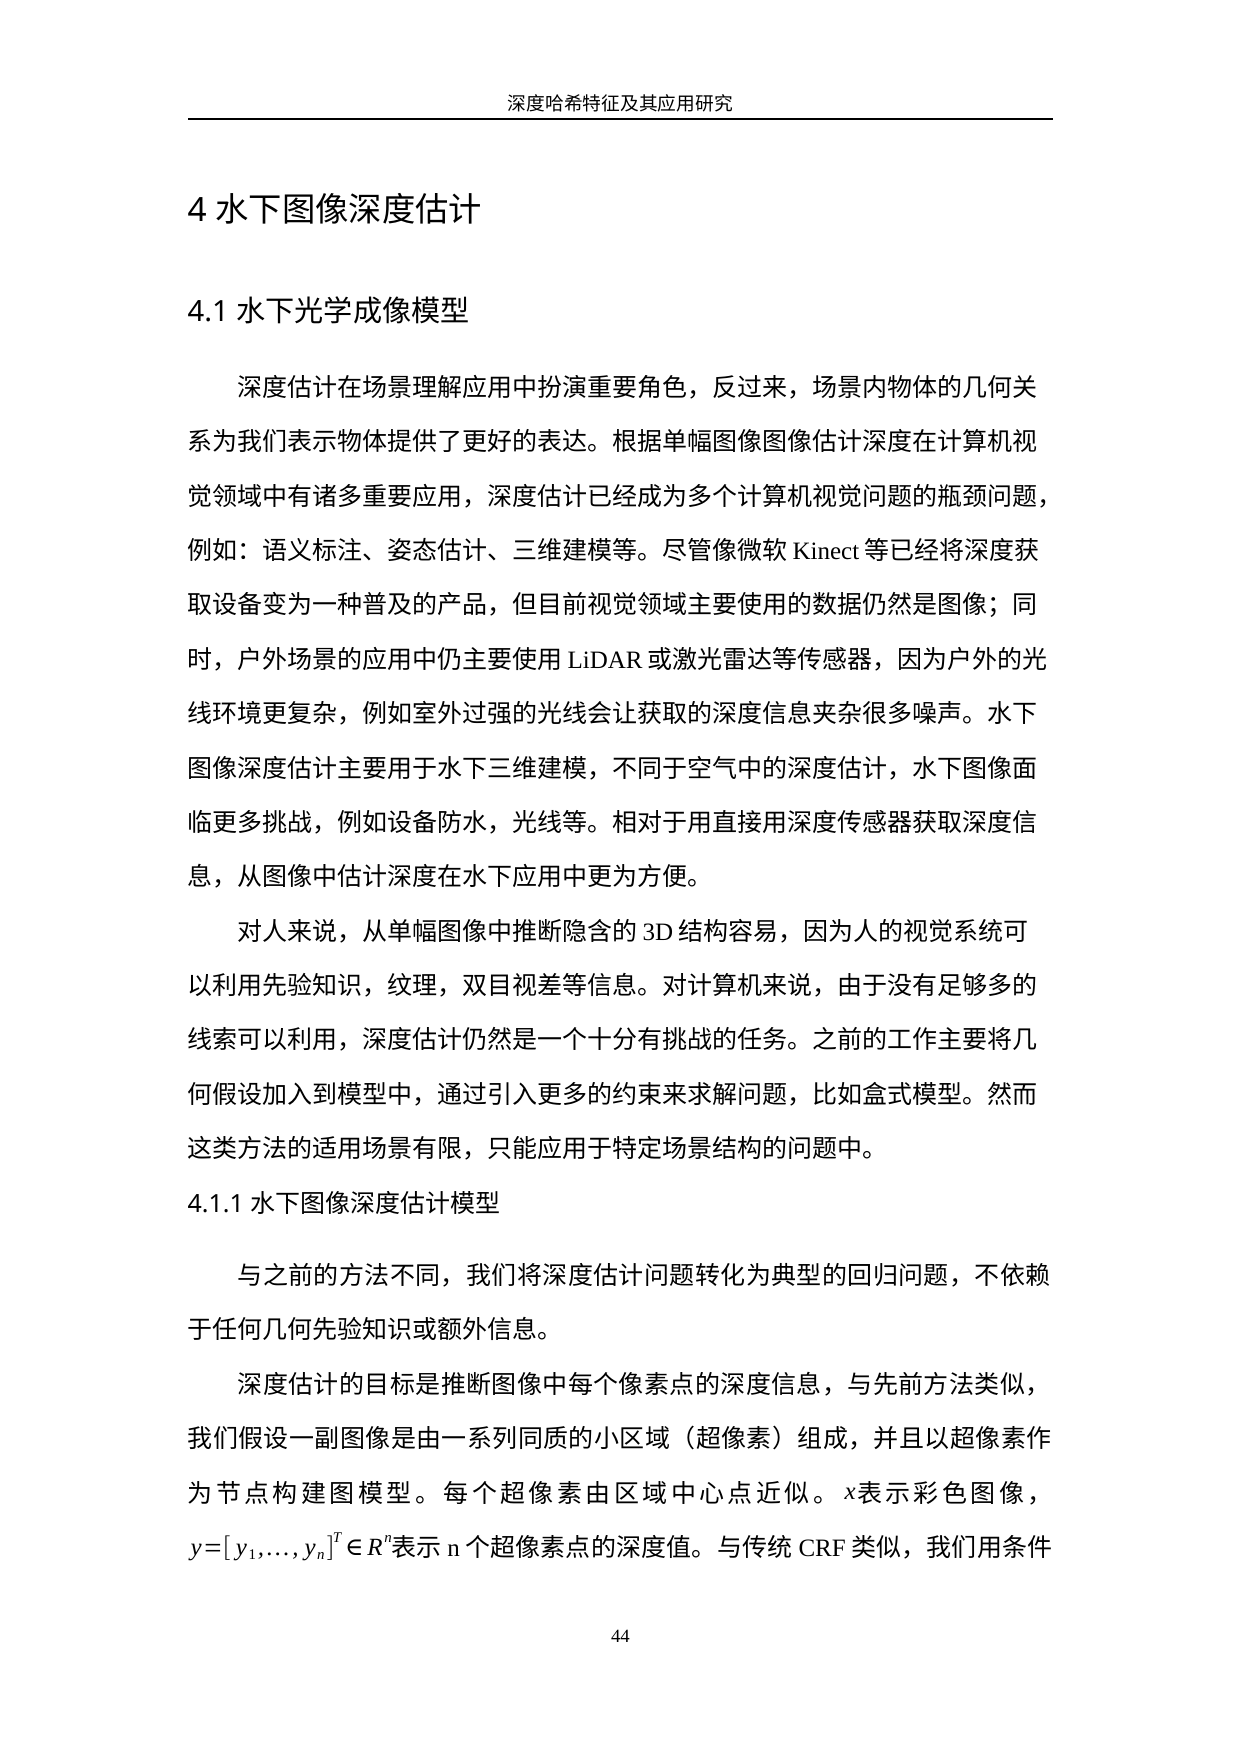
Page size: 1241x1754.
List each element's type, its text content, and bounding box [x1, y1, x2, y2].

subtitle 4 水下图像深度估计 [187, 182, 1053, 231]
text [187, 1364, 1053, 1564]
text 深度估计在场景理解应用中扮演重要角色，反过来，场景内物体的几何关系为我们表示物体提供了更好的表达。根据单幅图像图像估计深度在计算机视觉领域中有诸多重要应用，深度估计已经成为多个计算机视觉问题的瓶颈问题，例如：语义标注、姿态估计、三维建模等。尽管像微软Kinect等已经将深度获取设备变为一种普及的产品，但目前视觉领域主要使用的数据仍然是图像；同时，户外场景的应用中仍主要使用LiDAR或激光雷达等传感器，因为户外的光线环境更复杂，例如室外过强的光线会让获取的深度信息夹杂很多噪声。水下图像深度估计主要用于水下三维建模，不同于空气中的深度估计，水下图像面临更多挑战，例如设备防水，光线等。相对于用直接用深度传感器获取深度信息，从图像中估计深度在水下应用中更为方便。 [187, 367, 1053, 893]
subtitle 4.1 水下光学成像模型 [187, 288, 1053, 330]
text 与之前的方法不同，我们将深度估计问题转化为典型的回归问题，不依赖于任何几何先验知识或额外信息。 [187, 1256, 1053, 1346]
text 对人来说，从单幅图像中推断隐含的3D结构容易，因为人的视觉系统可以利用先验知识，纹理，双目视差等信息。对计算机来说，由于没有足够多的线索可以利用，深度估计仍然是一个十分有挑战的任务。之前的工作主要将几何假设加入到模型中，通过引入更多的约束来求解问题，比如盒式模型。然而这类方法的适用场景有限，只能应用于特定场景结构的问题中。 [187, 911, 1053, 1165]
subtitle 4.1.1 水下图像深度估计模型 [187, 1183, 1053, 1219]
